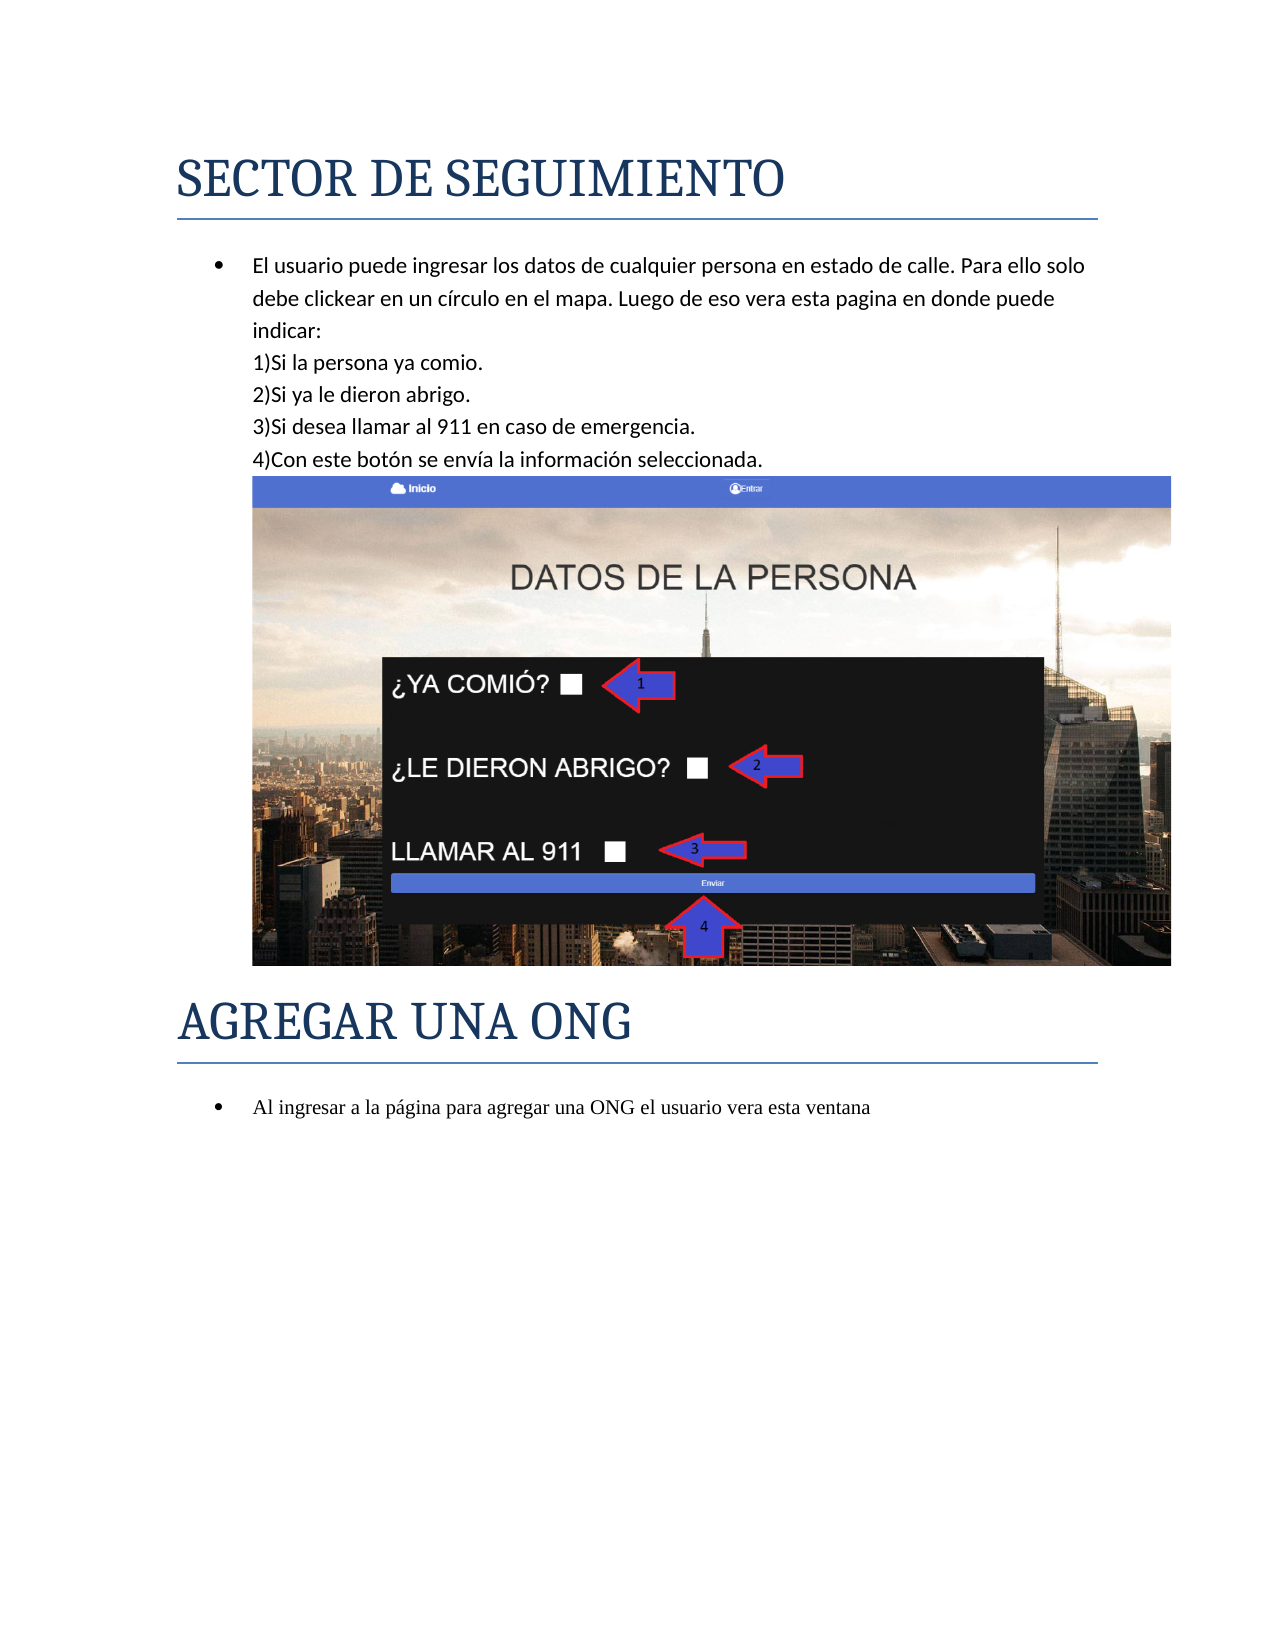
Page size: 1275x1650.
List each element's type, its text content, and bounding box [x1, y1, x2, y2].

title SECTOR DE SEGUIMIENTO [177, 148, 1098, 218]
list 2)Si ya le dieron abrigo. [252, 380, 1098, 408]
list 3)Si desea llamar al 911 en caso de emergencia. [252, 412, 1098, 441]
list 4)Con este botón se envía la información seleccionada. [252, 445, 1098, 476]
picture [252, 476, 1172, 966]
list 1)Si la persona ya comio. [252, 348, 1098, 376]
list Al ingresar a la página para agregar una ONG el usuario vera esta ventana [215, 1095, 1098, 1119]
title AGREGAR UNA ONG [177, 991, 1098, 1062]
list El usuario puede ingresar los datos de cualquier persona en estado de calle. Para ello solo debe clickear en un círculo en el mapa. Luego de eso vera esta pagina en donde puede indicar: [215, 252, 1098, 344]
